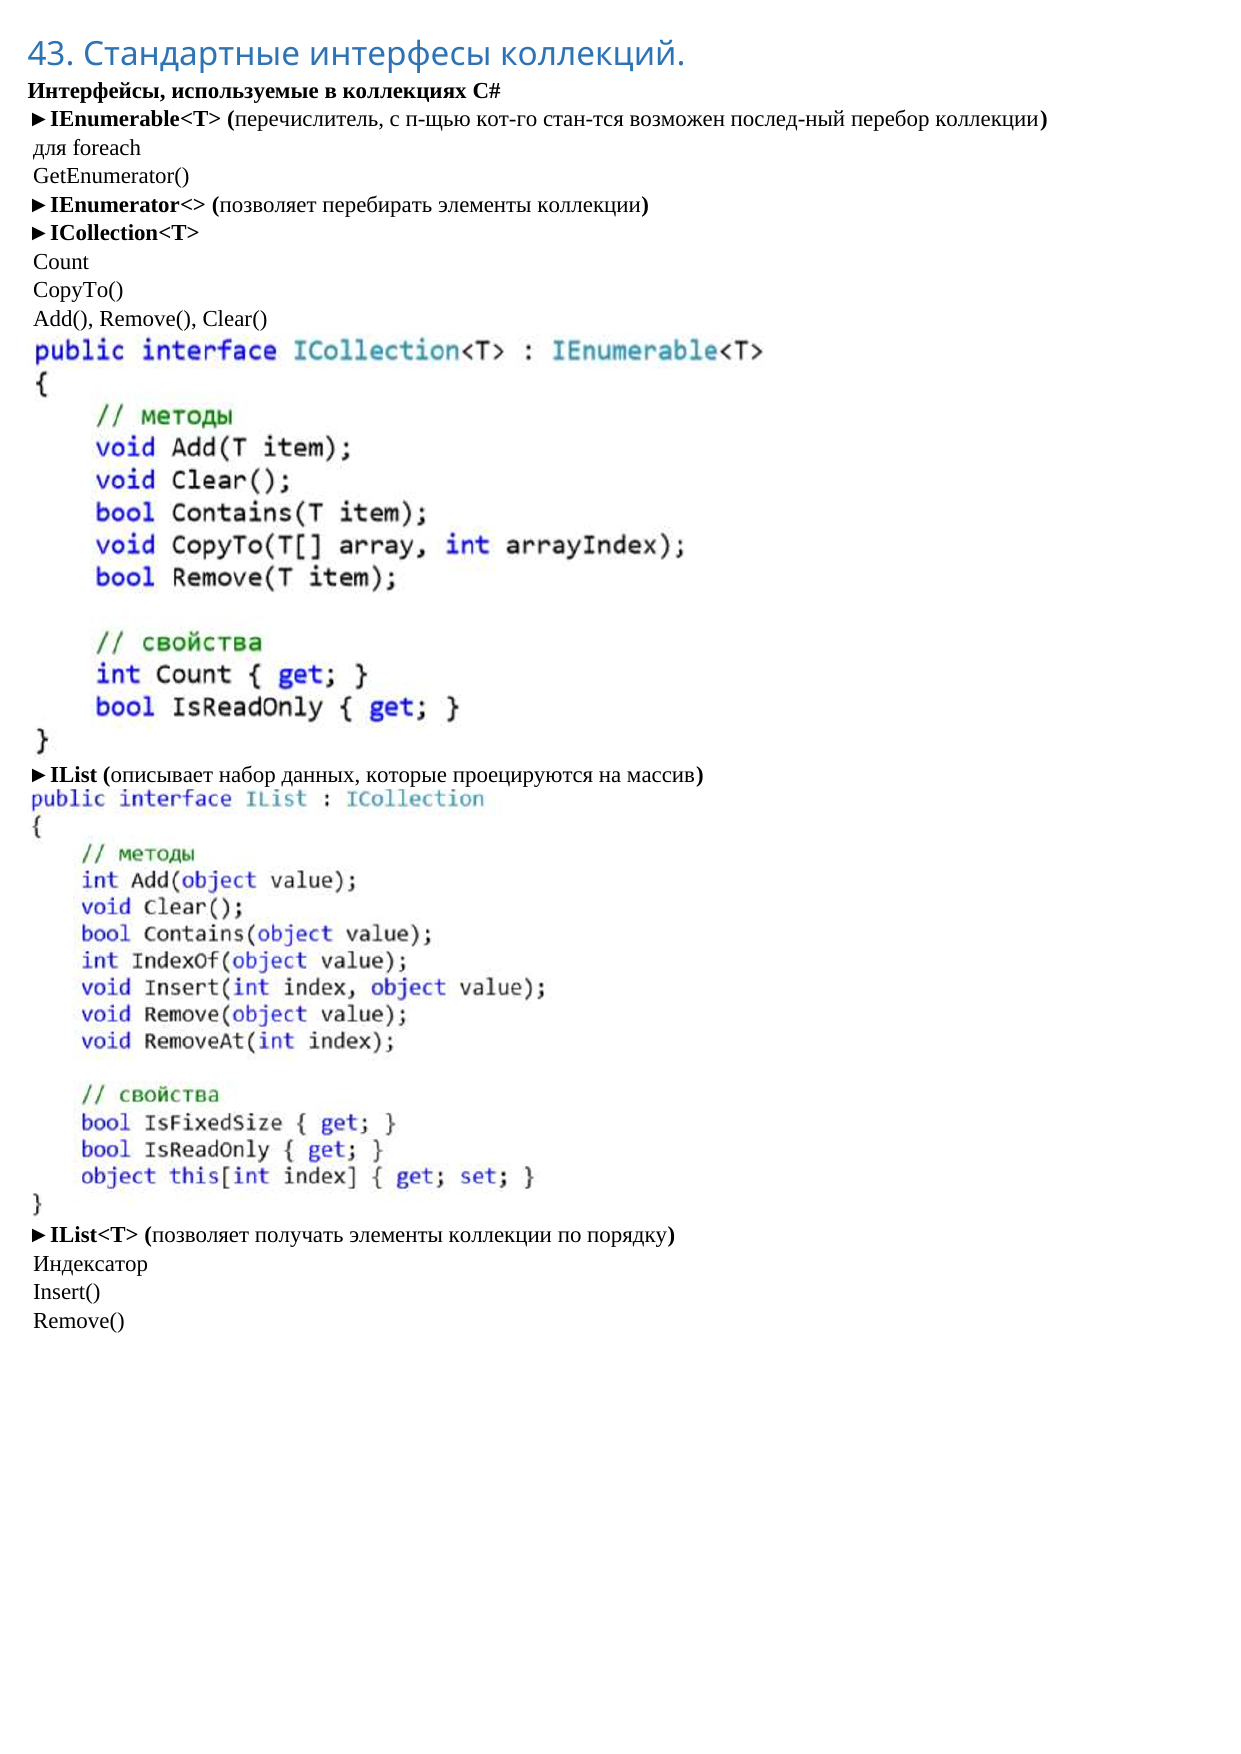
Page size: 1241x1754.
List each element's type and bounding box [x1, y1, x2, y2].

picture [27, 789, 556, 1220]
picture [27, 333, 769, 760]
text [27, 29, 1211, 1333]
